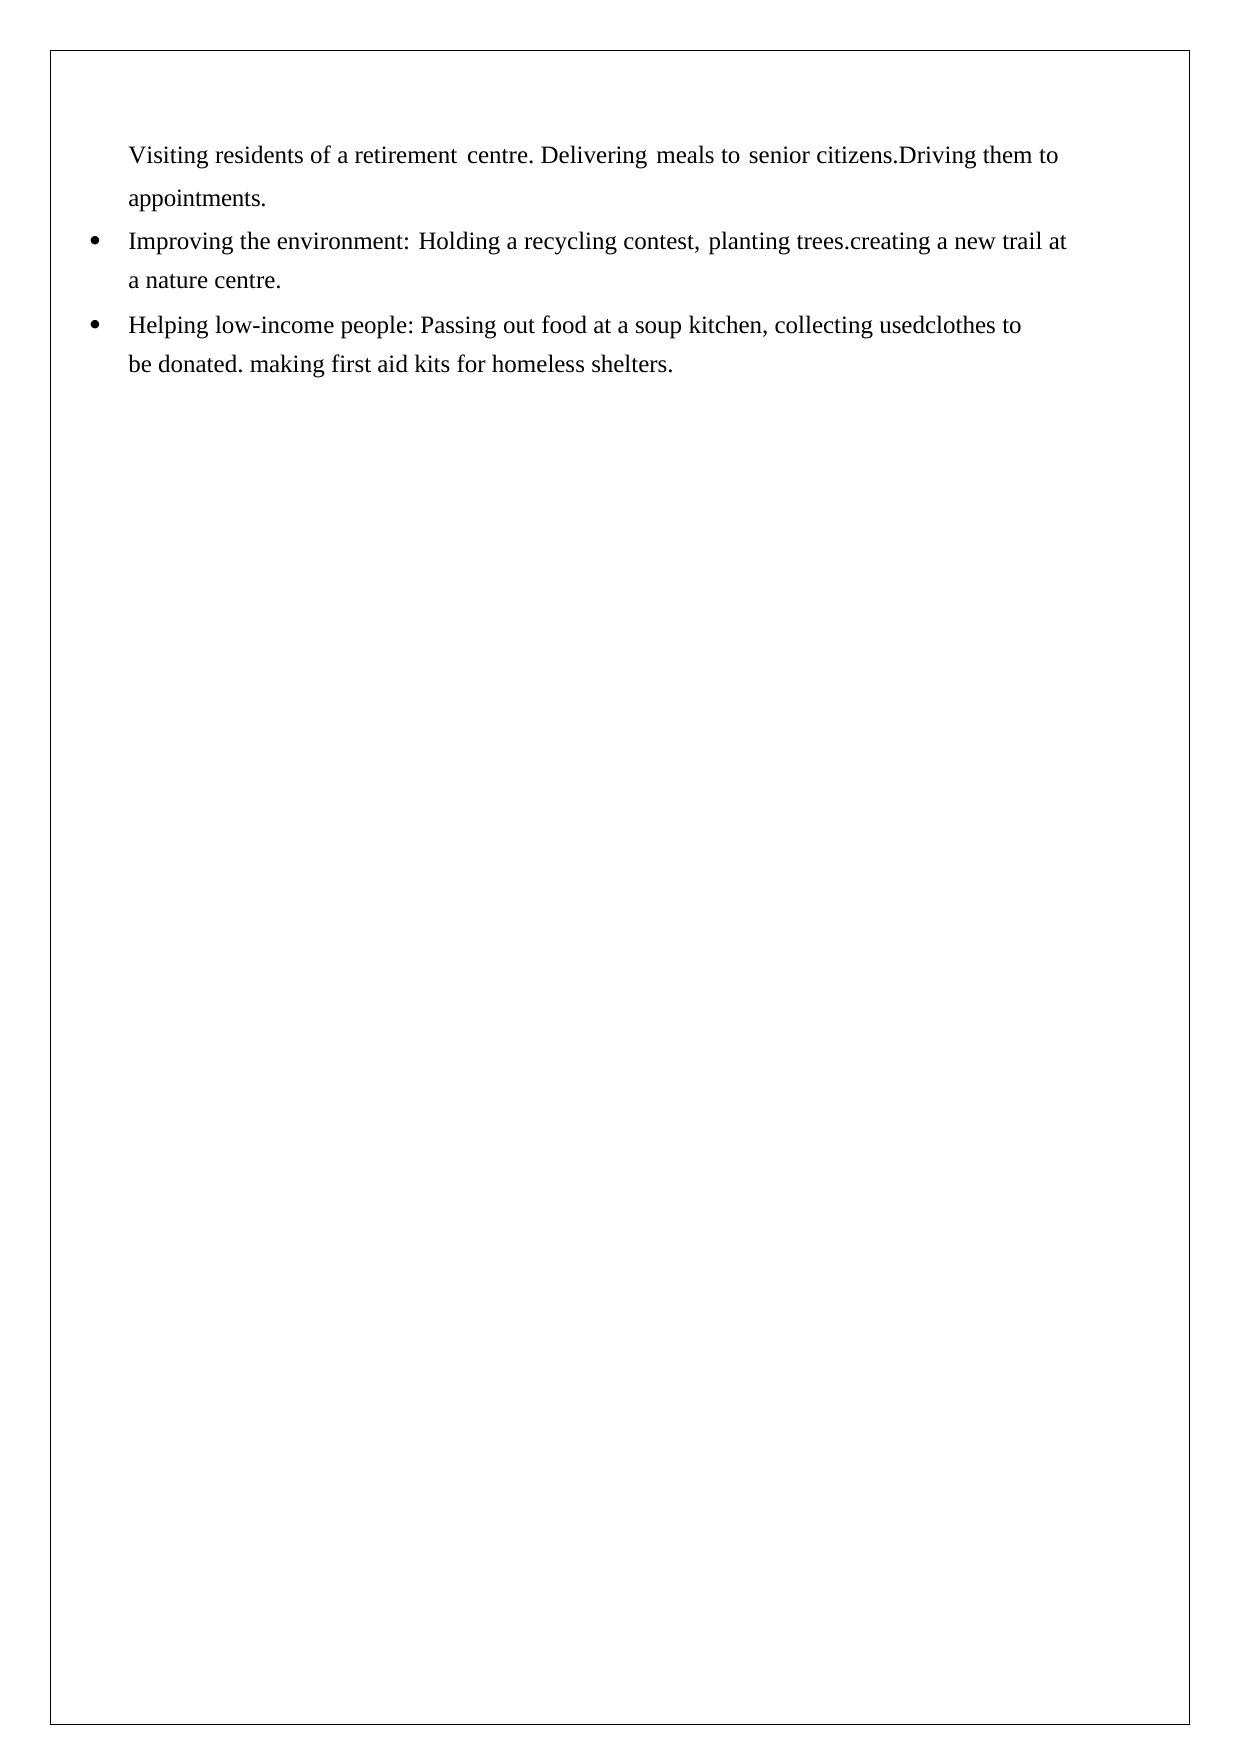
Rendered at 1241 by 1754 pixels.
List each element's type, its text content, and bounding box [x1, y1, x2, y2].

list Helping low-income people: Passing out food at a soup kitchen, collecting usedclothes to be donated. making first aid kits for homeless shelters. [91, 310, 1035, 377]
list Improving the environment: Holding a recycling contest, planting trees.creating a new trail at a nature centre. [91, 226, 1074, 294]
text Visiting residents of a retirement centre. Delivering meals to senior citizens.Driving them to appointments. [128, 140, 1079, 212]
